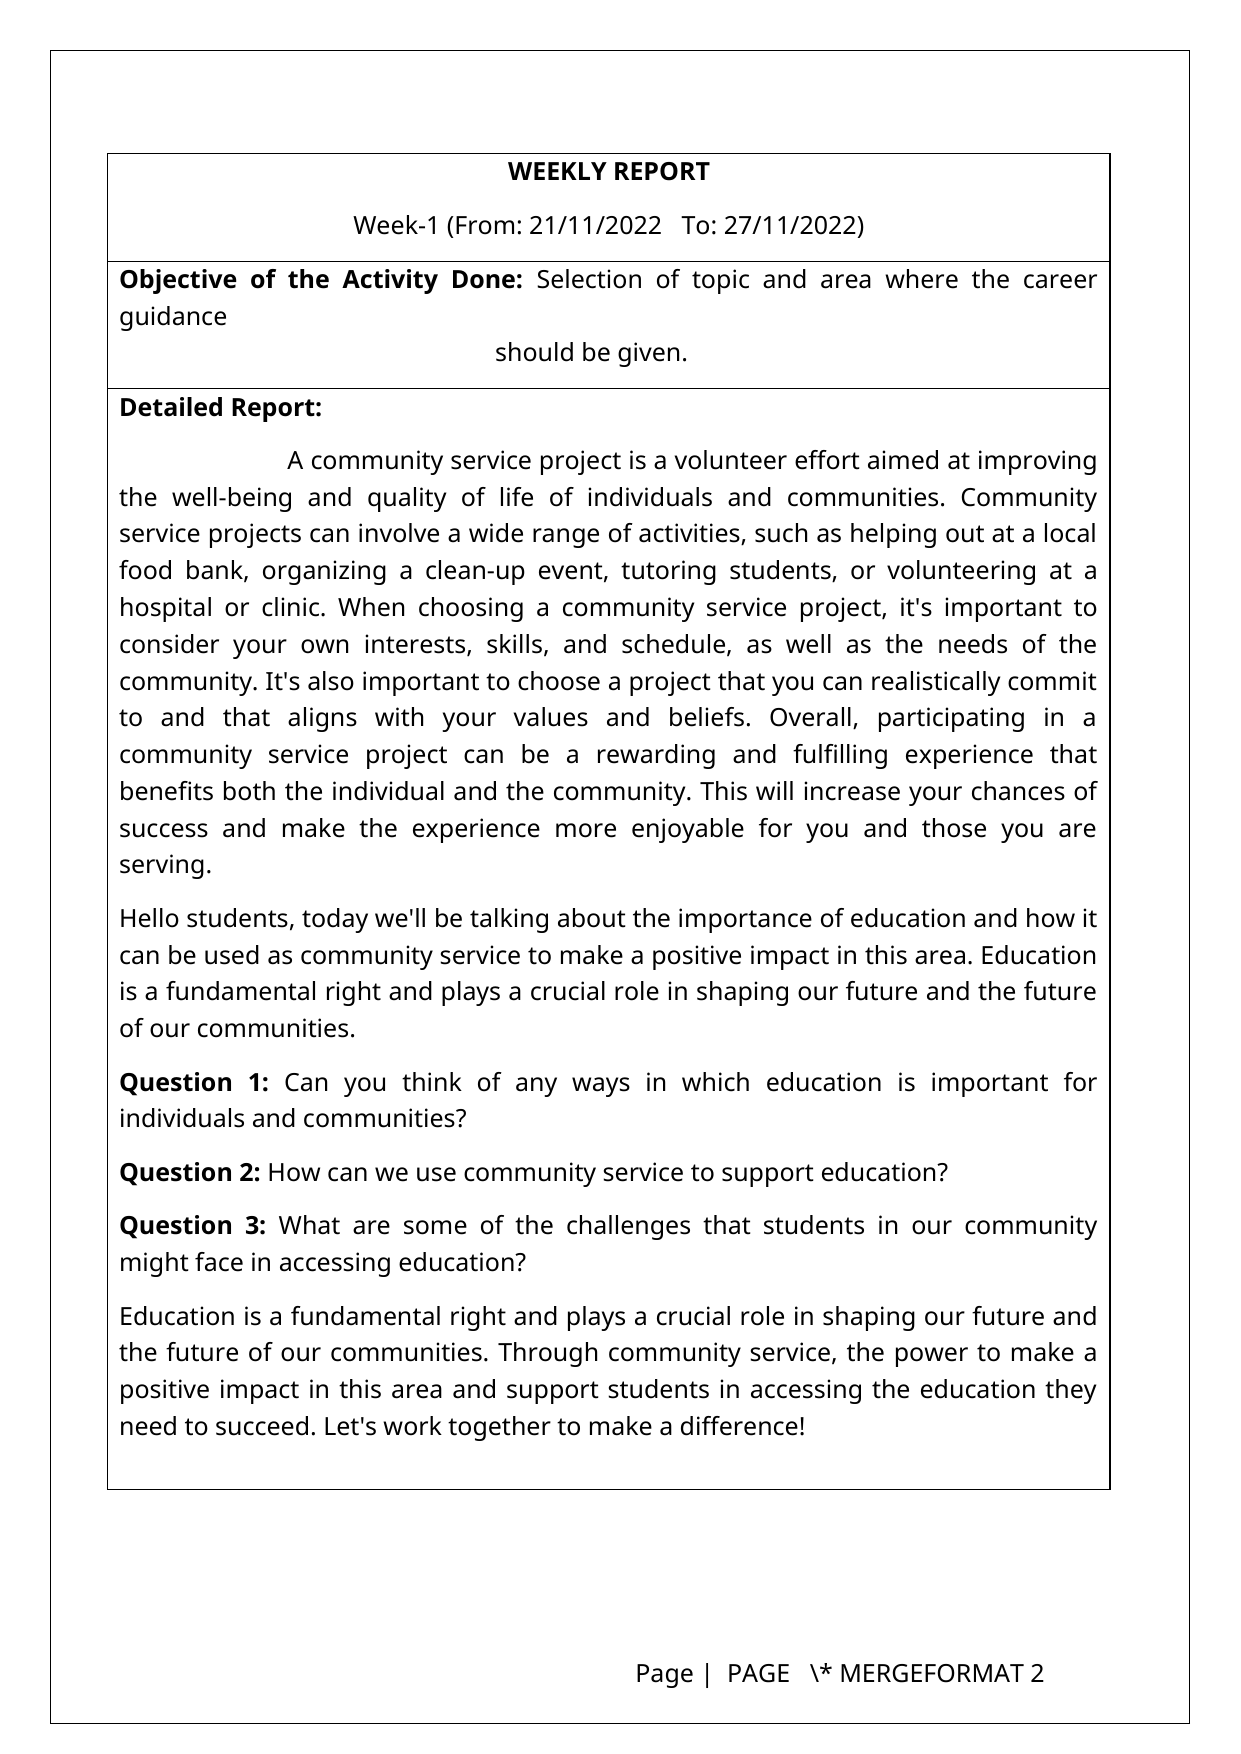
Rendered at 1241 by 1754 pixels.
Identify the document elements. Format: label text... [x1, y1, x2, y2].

table_header WEEKLY REPORT Week-1 (From: 21/11/2022 To: 27/11/2022) [108, 154, 1109, 261]
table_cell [108, 389, 1109, 1489]
table_cell Objective of the Activity Done: Selection of topic and area where the career guidance should be given. [108, 262, 1109, 388]
